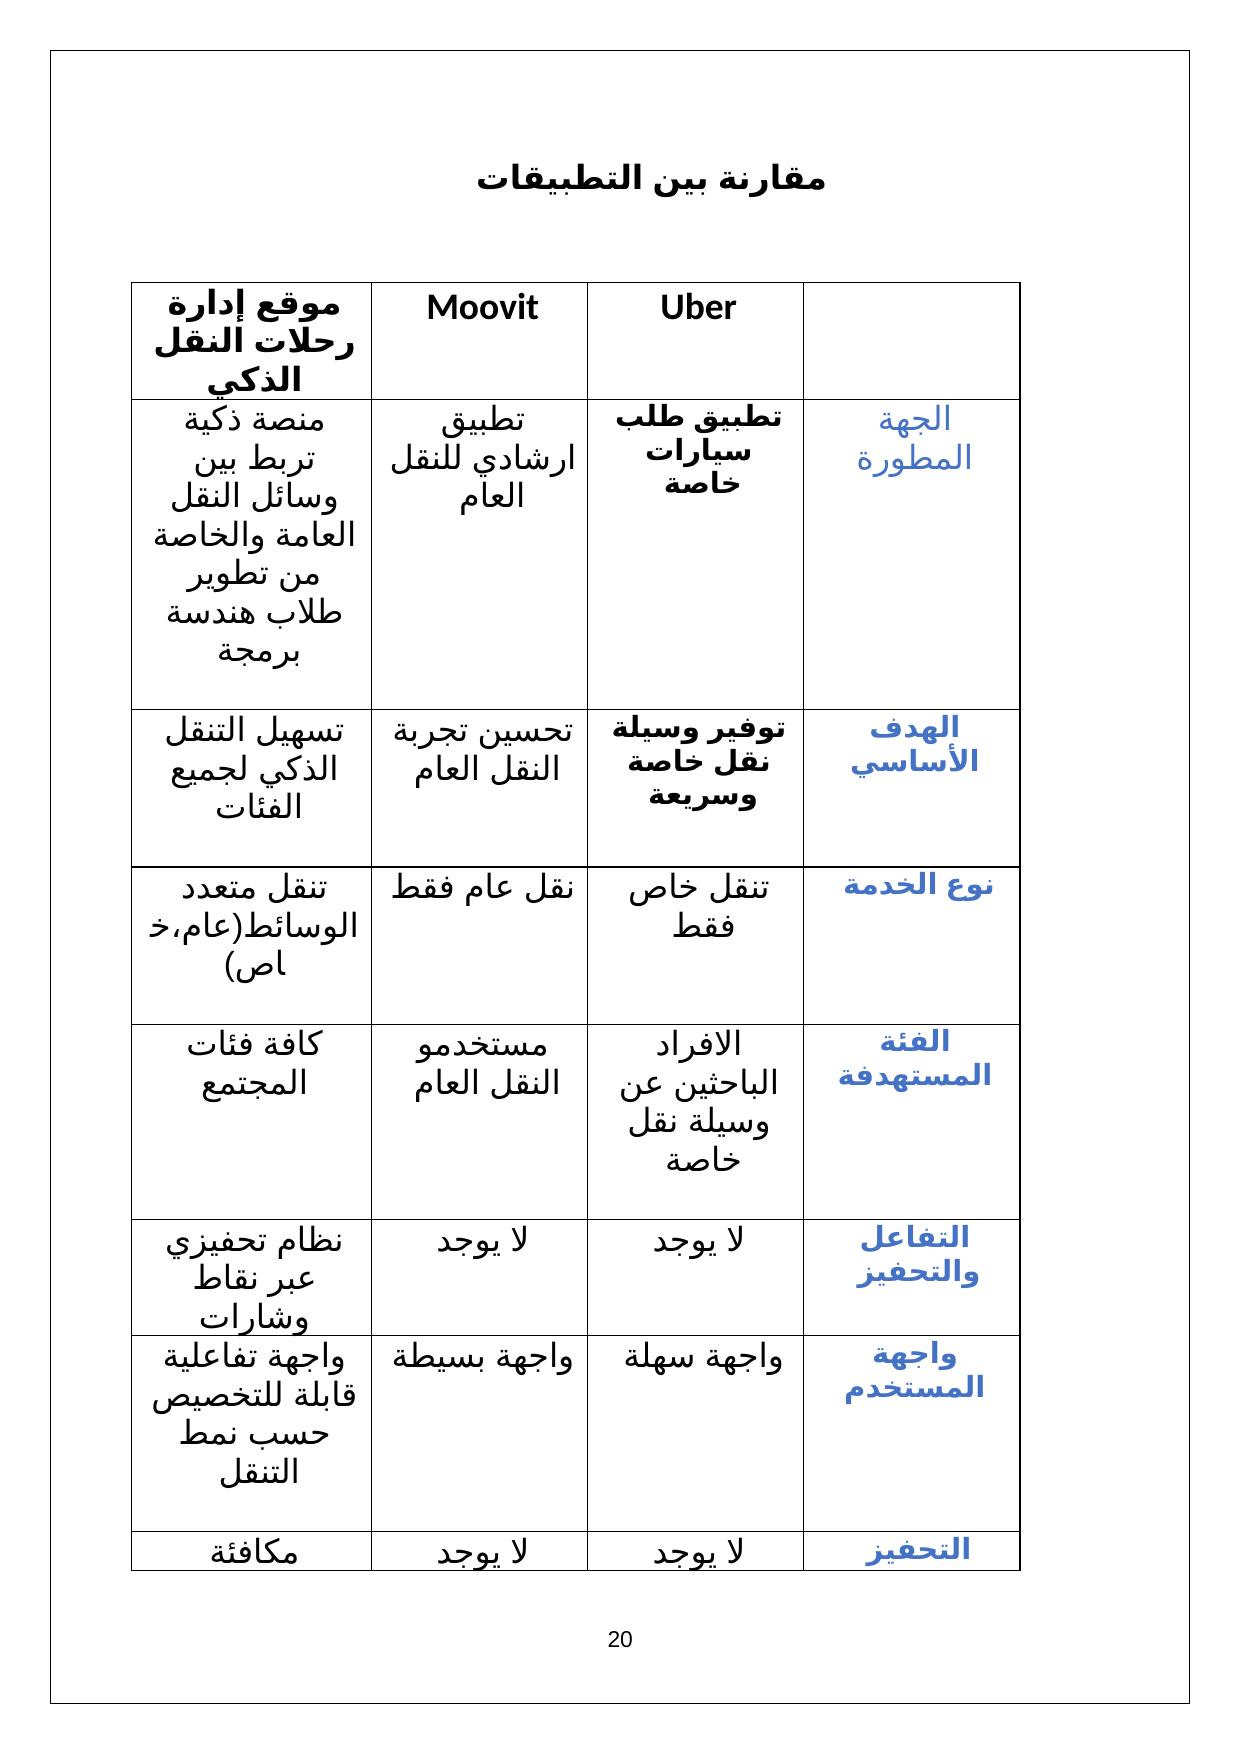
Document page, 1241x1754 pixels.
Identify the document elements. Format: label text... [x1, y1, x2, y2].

table_header Moovit [372, 283, 587, 398]
table_cell الافراد الباحثين عن وسيلة نقل خاصة [588, 1025, 803, 1219]
table_cell واجهة بسيطة [372, 1336, 587, 1531]
table_cell منصة ذكية تربط بين وسائل النقل العامة والخاصة من تطوير طلاب هندسة برمجة [132, 400, 371, 709]
table_header موقع إدارة رحلات النقل الذكي [132, 283, 371, 398]
table_cell لا يوجد [372, 1532, 587, 1570]
table_cell تطبيق طلب سيارات خاصة [588, 400, 803, 709]
table_cell واجهة سهلة [588, 1336, 803, 1531]
table_cell واجهة المستخدم [804, 1336, 1019, 1531]
table_cell نوع الخدمة [804, 868, 1019, 1023]
table_cell تطبيق ارشادي للنقل العام [372, 400, 587, 709]
table_cell تنقل متعدد الوسائط(عام،خاص) [132, 868, 371, 1023]
table_cell الهدف الأساسي [804, 710, 1019, 866]
table_cell نظام تحفيزي عبر نقاط وشارات [132, 1220, 371, 1335]
table_cell تنقل خاص فقط [588, 868, 803, 1023]
table_cell التفاعل والتحفيز [804, 1220, 1019, 1335]
table_cell لا يوجد [588, 1532, 803, 1570]
table_cell الفئة المستهدفة [804, 1025, 1019, 1219]
table_cell نقل عام فقط [372, 868, 587, 1023]
table_header Uber [588, 283, 803, 398]
table_header [804, 283, 1019, 398]
table_cell واجهة تفاعلية قابلة للتخصيص حسب نمط التنقل [132, 1336, 371, 1531]
table_cell الجهة المطورة [804, 400, 1019, 709]
table_cell توفير وسيلة نقل خاصة وسريعة [588, 710, 803, 866]
table_cell تسهيل التنقل الذكي لجميع الفئات [132, 710, 371, 866]
text مقارنة بين التطبيقات [193, 158, 1110, 196]
table_cell التحفيز [804, 1532, 1019, 1570]
table_cell كافة فئات المجتمع [132, 1025, 371, 1219]
table_cell لا يوجد [588, 1220, 803, 1335]
table_cell تحسين تجربة النقل العام [372, 710, 587, 866]
table_cell مستخدمو النقل العام [372, 1025, 587, 1219]
table_cell لا يوجد [372, 1220, 587, 1335]
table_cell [132, 1532, 371, 1570]
